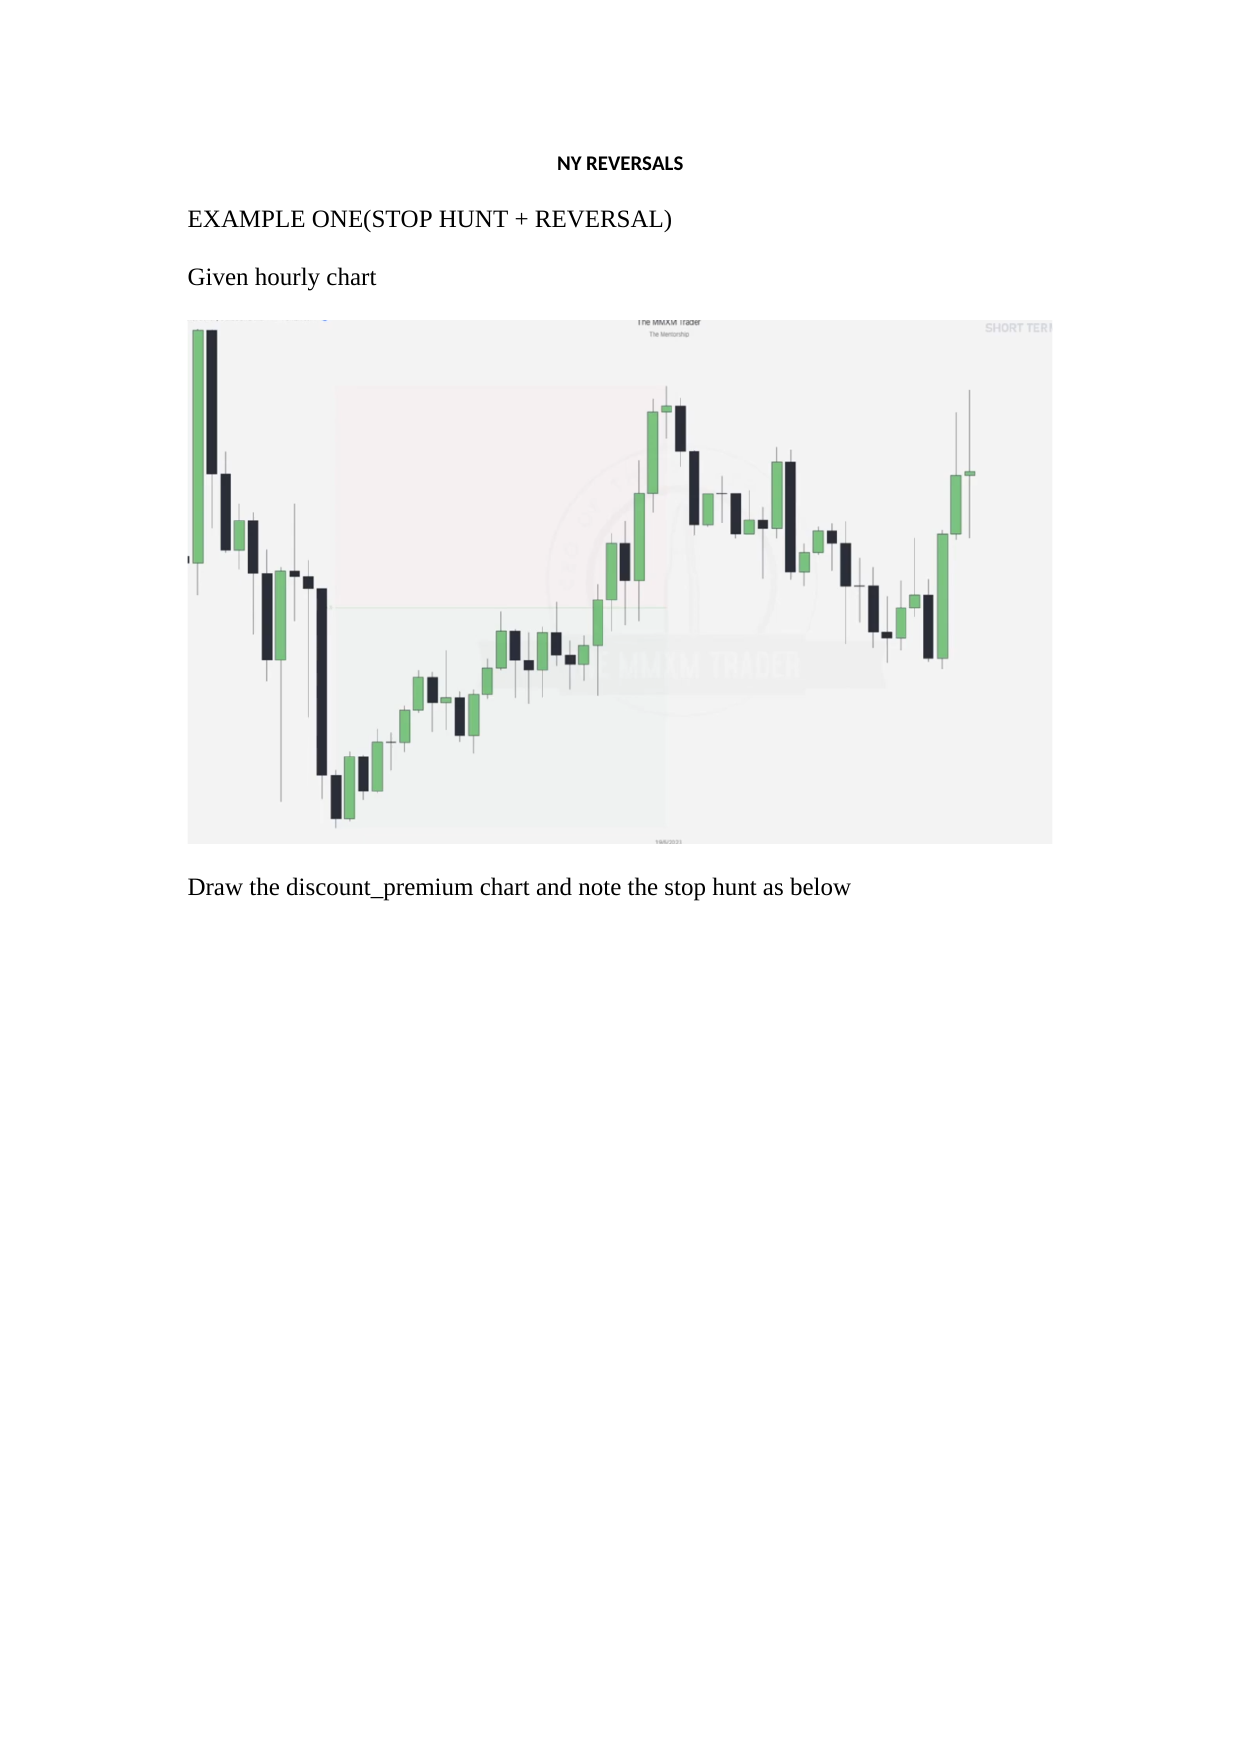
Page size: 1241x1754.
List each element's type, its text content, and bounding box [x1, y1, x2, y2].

text Given hourly chart [187, 262, 1053, 291]
picture [187, 320, 1053, 844]
list NY REVERSALS [187, 150, 1053, 175]
text EXAMPLE ONE(STOP HUNT + REVERSAL) [187, 204, 1053, 233]
text Draw the discount_premium chart and note the stop hunt as below [187, 872, 1053, 901]
